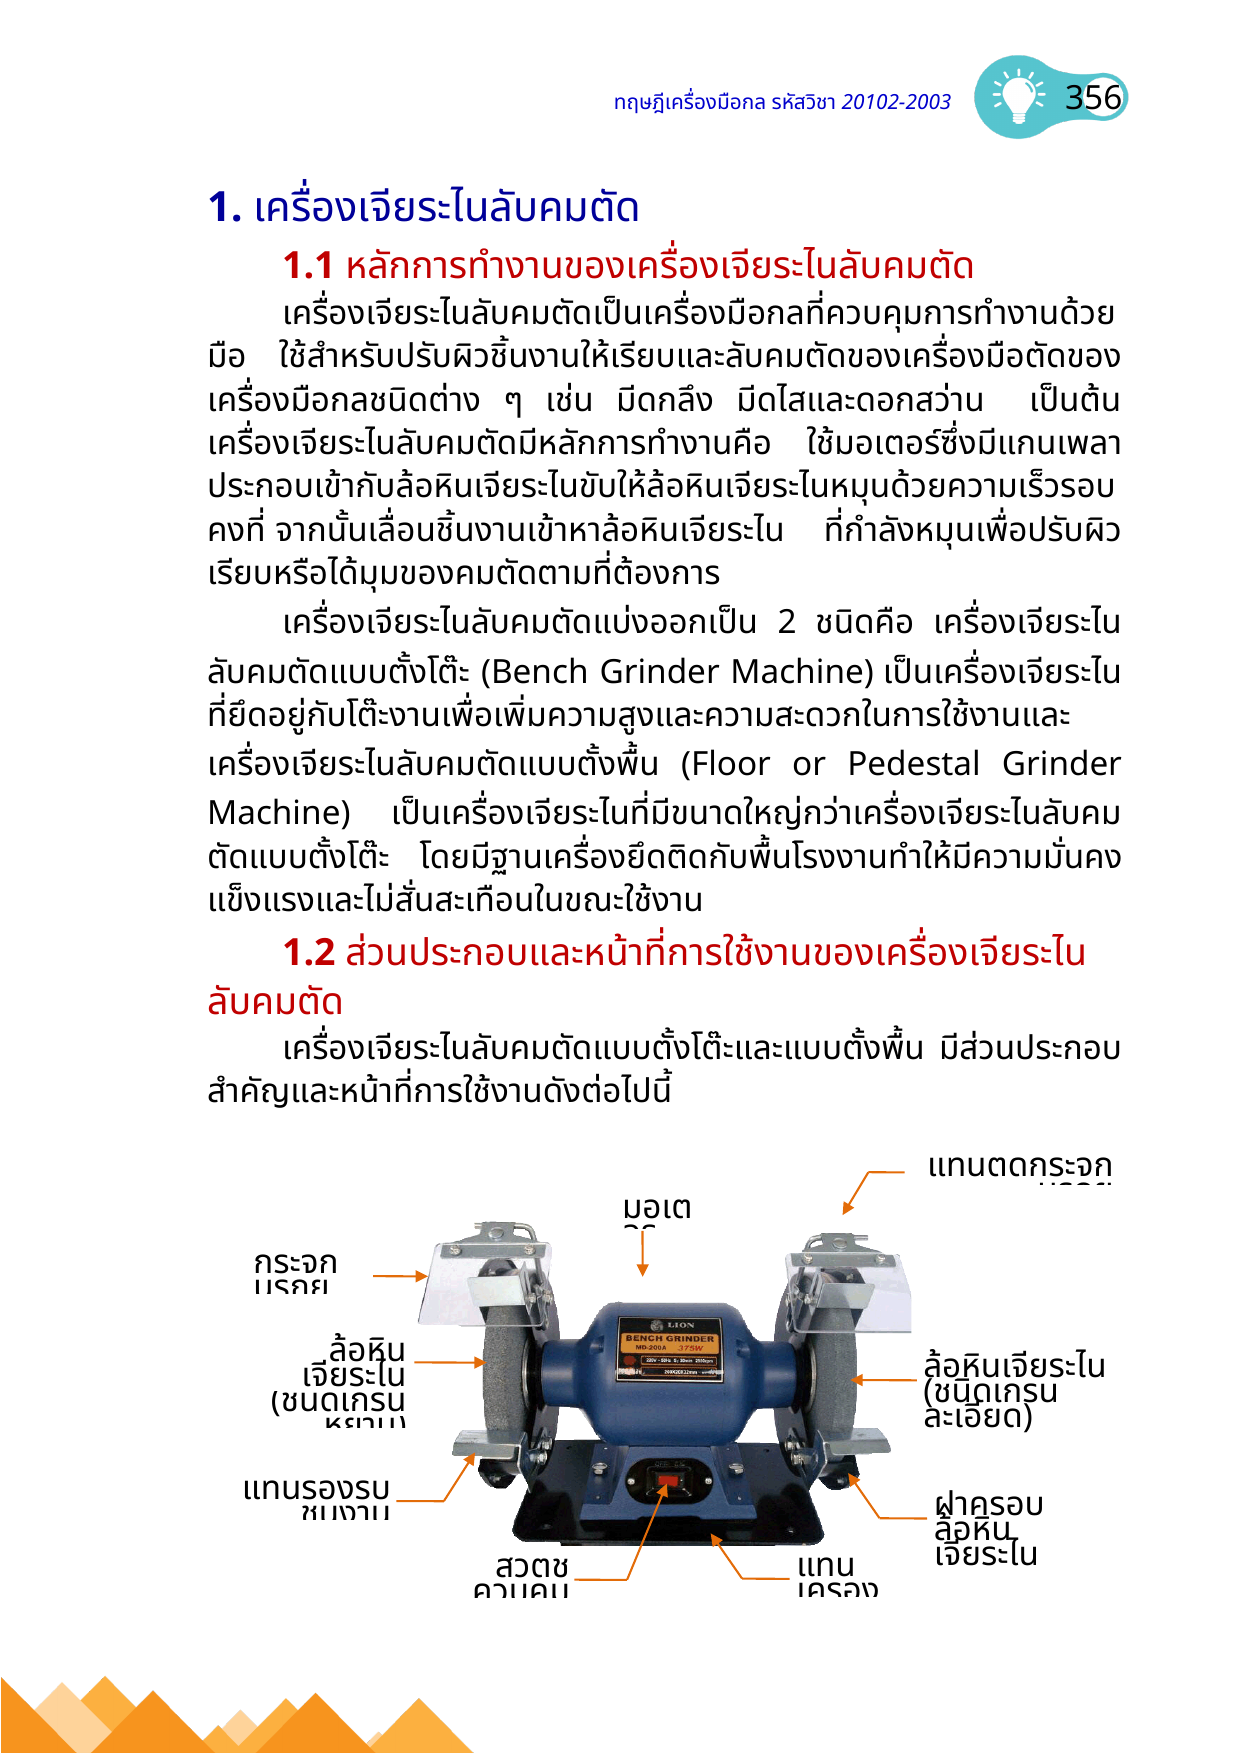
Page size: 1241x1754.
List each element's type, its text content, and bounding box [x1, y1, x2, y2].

picture [966, 1555, 975, 1563]
picture [1, 1555, 1240, 1753]
picture [1024, 1555, 1033, 1563]
text 1.2 ส่วนประกอบและหน้าที่การใช้งานของเครื่องเจียระไนลับคมตัด [207, 925, 1122, 1029]
text เครื่องเจียระไนลับคมตัดแบบตั้งโต๊ะและแบบตั้งพื้น มีส่วนประกอบสำคัญและหน้าที่การใช้งานดังต่อไปนี้ [207, 1029, 1122, 1116]
text เครื่องเจียระไนลับคมตัดเป็นเครื่องมือกลที่ควบคุมการทำงานด้วยมือ ใช้สำหรับปรับผิวชิ้นงานให้เรียบและลับคมตัดของเครื่องมือตัดของเครื่องมือกลชนิดต่าง ๆ เช่น มีดกลึง มีดไสและดอกสว่าน เป็นต้น เครื่องเจียระไนลับคมตัดมีหลักการทำงานคือ ใช้มอเตอร์ซึ่งมีแกนเพลาประกอบเข้ากับล้อหินเจียระไนขับให้ล้อหินเจียระไนหมุนด้วยความเร็วรอบคงที่ จากนั้นเลื่อนชิ้นงานเข้าหาล้อหินเจียระไน ที่กำลังหมุนเพื่อปรับผิวเรียบหรือได้มุมของคมตัดตามที่ต้องการ [207, 294, 1122, 598]
picture [951, 1555, 956, 1563]
text 1. เครื่องเจียระไนลับคมตัด [207, 177, 1122, 239]
text เครื่องเจียระไนลับคมตัดแบ่งออกเป็น 2 ชนิดคือ เครื่องเจียระไนลับคมตัดแบบตั้งโต๊ะ (Bench Grinder Machine) เป็นเครื่องเจียระไนที่ยึดอยู่กับโต๊ะงานเพื่อเพิ่มความสูงและความสะดวกในการใช้งานและเครื่องเจียระไนลับคมตัดแบบตั้งพื้น (Floor or Pedestal Grinder Machine) เป็นเครื่องเจียระไนที่มีขนาดใหญ่กว่าเครื่องเจียระไนลับคมตัดแบบตั้งโต๊ะ โดยมีฐานเครื่องยึดติดกับพื้นโรงงานทำให้มีความมั่นคงแข็งแรงและไม่สั่นสะเทือนในขณะใช้งาน [207, 598, 1122, 925]
picture [228, 22, 1164, 146]
text 1.1 หลักการทำงานของเครื่องเจียระไนลับคมตัด [207, 239, 1122, 294]
picture [417, 1212, 912, 1546]
